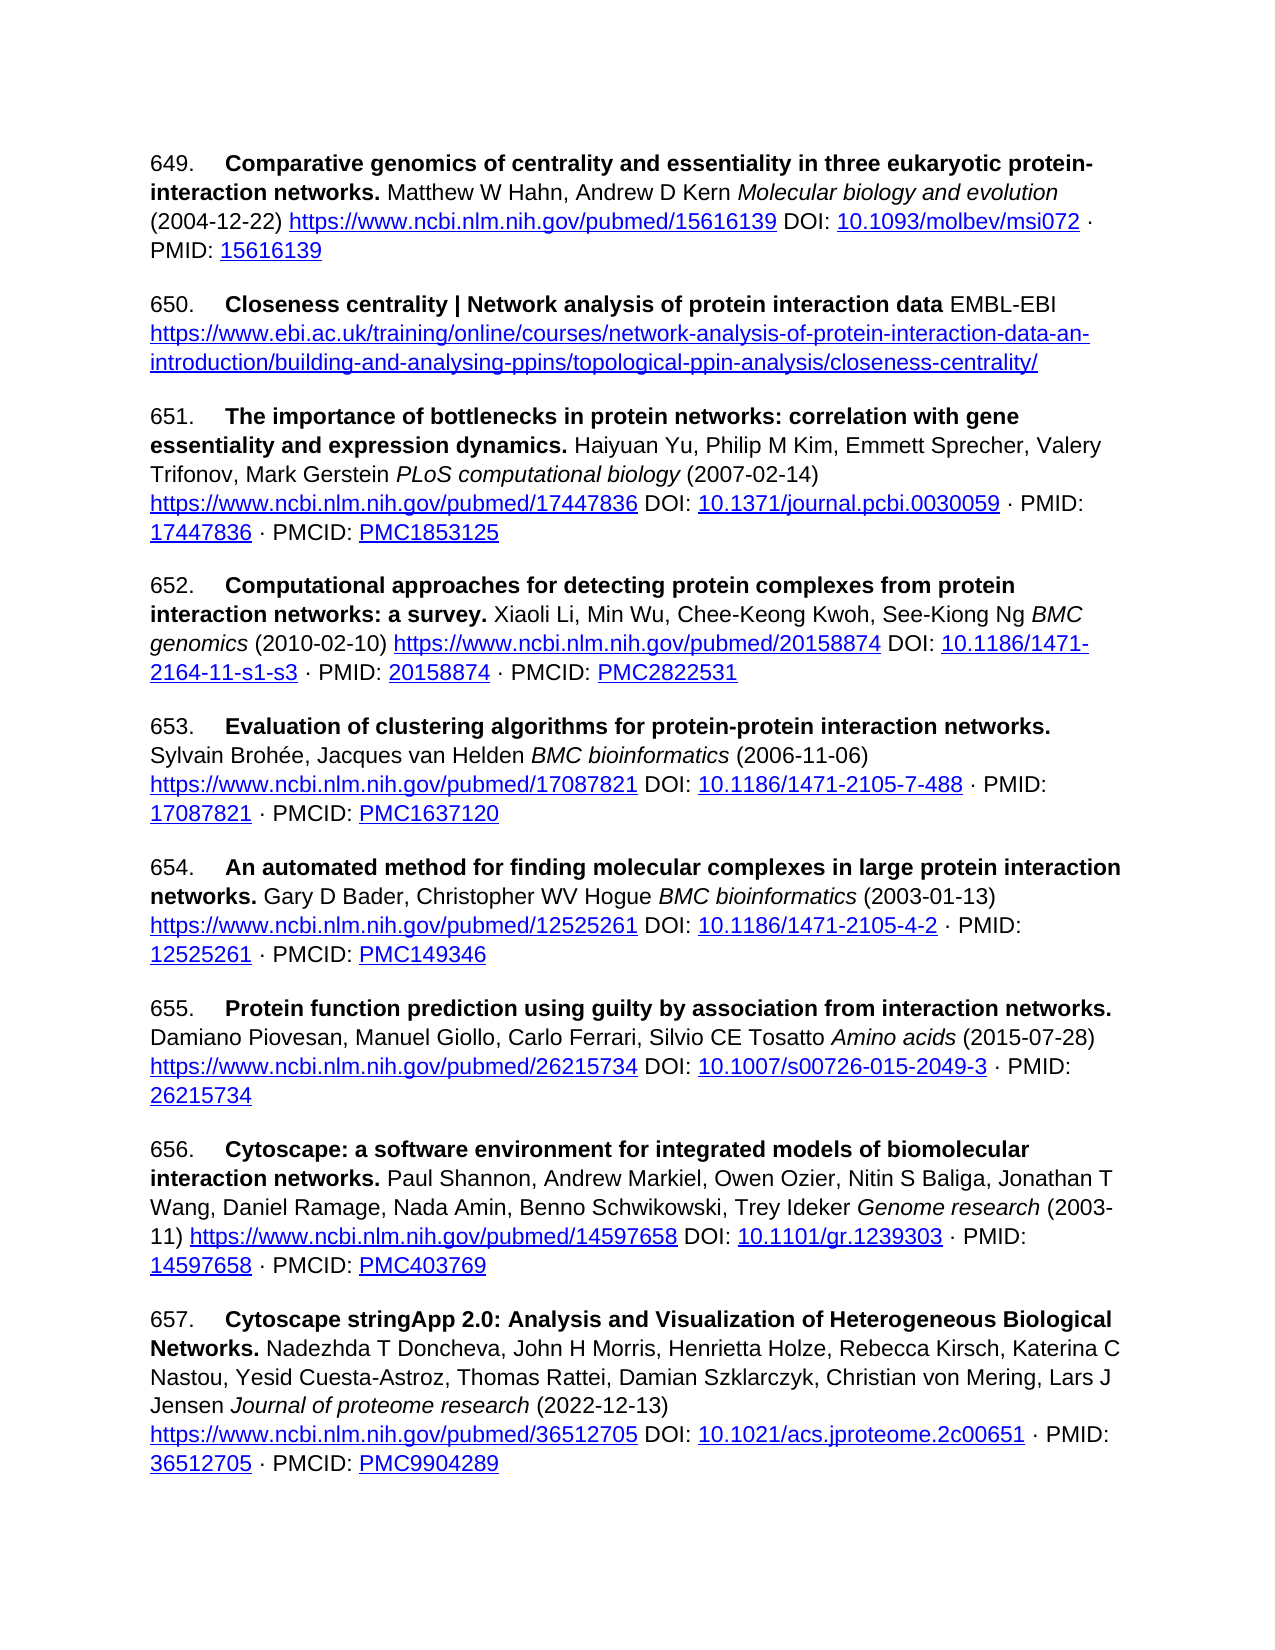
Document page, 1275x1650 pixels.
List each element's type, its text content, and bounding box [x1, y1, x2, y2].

text 653. Evaluation of clustering algorithms for protein-protein interaction networks. Sylvain Brohée, Jacques van Helden BMC bioinformatics (2006-11-06) https://www.ncbi.nlm.nih.gov/pubmed/17087821 DOI: 10.1186/1471-2105-7-488 · PMID: 17087821 · PMCID: PMC1637120 [150, 713, 1125, 827]
text 651. The importance of bottlenecks in protein networks: correlation with gene essentiality and expression dynamics. Haiyuan Yu, Philip M Kim, Emmett Sprecher, Valery Trifonov, Mark Gerstein PLoS computational biology (2007-02-14) https://www.ncbi.nlm.nih.gov/pubmed/17447836 DOI: 10.1371/journal.pcbi.0030059 · PMID: 17447836 · PMCID: PMC1853125 [150, 403, 1125, 545]
text 650. Closeness centrality | Network analysis of protein interaction data EMBL-EBI https://www.ebi.ac.uk/training/online/courses/network-analysis-of-protein-interaction-data-an-introduction/building-and-analysing-ppins/topological-ppin-analysis/closeness-centrality/ [150, 291, 1125, 375]
text 656. Cytoscape: a software environment for integrated models of biomolecular interaction networks. Paul Shannon, Andrew Markiel, Owen Ozier, Nitin S Baliga, Jonathan T Wang, Daniel Ramage, Nada Amin, Benno Schwikowski, Trey Ideker Genome research (2003-11) https://www.ncbi.nlm.nih.gov/pubmed/14597658 DOI: 10.1101/gr.1239303 · PMID: 14597658 · PMCID: PMC403769 [150, 1136, 1125, 1278]
text 652. Computational approaches for detecting protein complexes from protein interaction networks: a survey. Xiaoli Li, Min Wu, Chee-Keong Kwoh, See-Kiong Ng BMC genomics (2010-02-10) https://www.ncbi.nlm.nih.gov/pubmed/20158874 DOI: 10.1186/1471-2164-11-s1-s3 · PMID: 20158874 · PMCID: PMC2822531 [150, 572, 1125, 686]
text 657. Cytoscape stringApp 2.0: Analysis and Visualization of Heterogeneous Biological Networks. Nadezhda T Doncheva, John H Morris, Henrietta Holze, Rebecca Kirsch, Katerina C Nastou, Yesid Cuesta-Astroz, Thomas Rattei, Damian Szklarczyk, Christian von Mering, Lars J Jensen Journal of proteome research (2022-12-13) https://www.ncbi.nlm.nih.gov/pubmed/36512705 DOI: 10.1021/acs.jproteome.2c00651 · PMID: 36512705 · PMCID: PMC9904289 [150, 1306, 1125, 1477]
text 649. Comparative genomics of centrality and essentiality in three eukaryotic protein-interaction networks. Matthew W Hahn, Andrew D Kern Molecular biology and evolution (2004-12-22) https://www.ncbi.nlm.nih.gov/pubmed/15616139 DOI: 10.1093/molbev/msi072 · PMID: 15616139 [150, 150, 1125, 263]
text 654. An automated method for finding molecular complexes in large protein interaction networks. Gary D Bader, Christopher WV Hogue BMC bioinformatics (2003-01-13) https://www.ncbi.nlm.nih.gov/pubmed/12525261 DOI: 10.1186/1471-2105-4-2 · PMID: 12525261 · PMCID: PMC149346 [150, 854, 1125, 967]
text 655. Protein function prediction using guilty by association from interaction networks. Damiano Piovesan, Manuel Giollo, Carlo Ferrari, Silvio CE Tosatto Amino acids (2015-07-28) https://www.ncbi.nlm.nih.gov/pubmed/26215734 DOI: 10.1007/s00726-015-2049-3 · PMID: 26215734 [150, 995, 1125, 1108]
